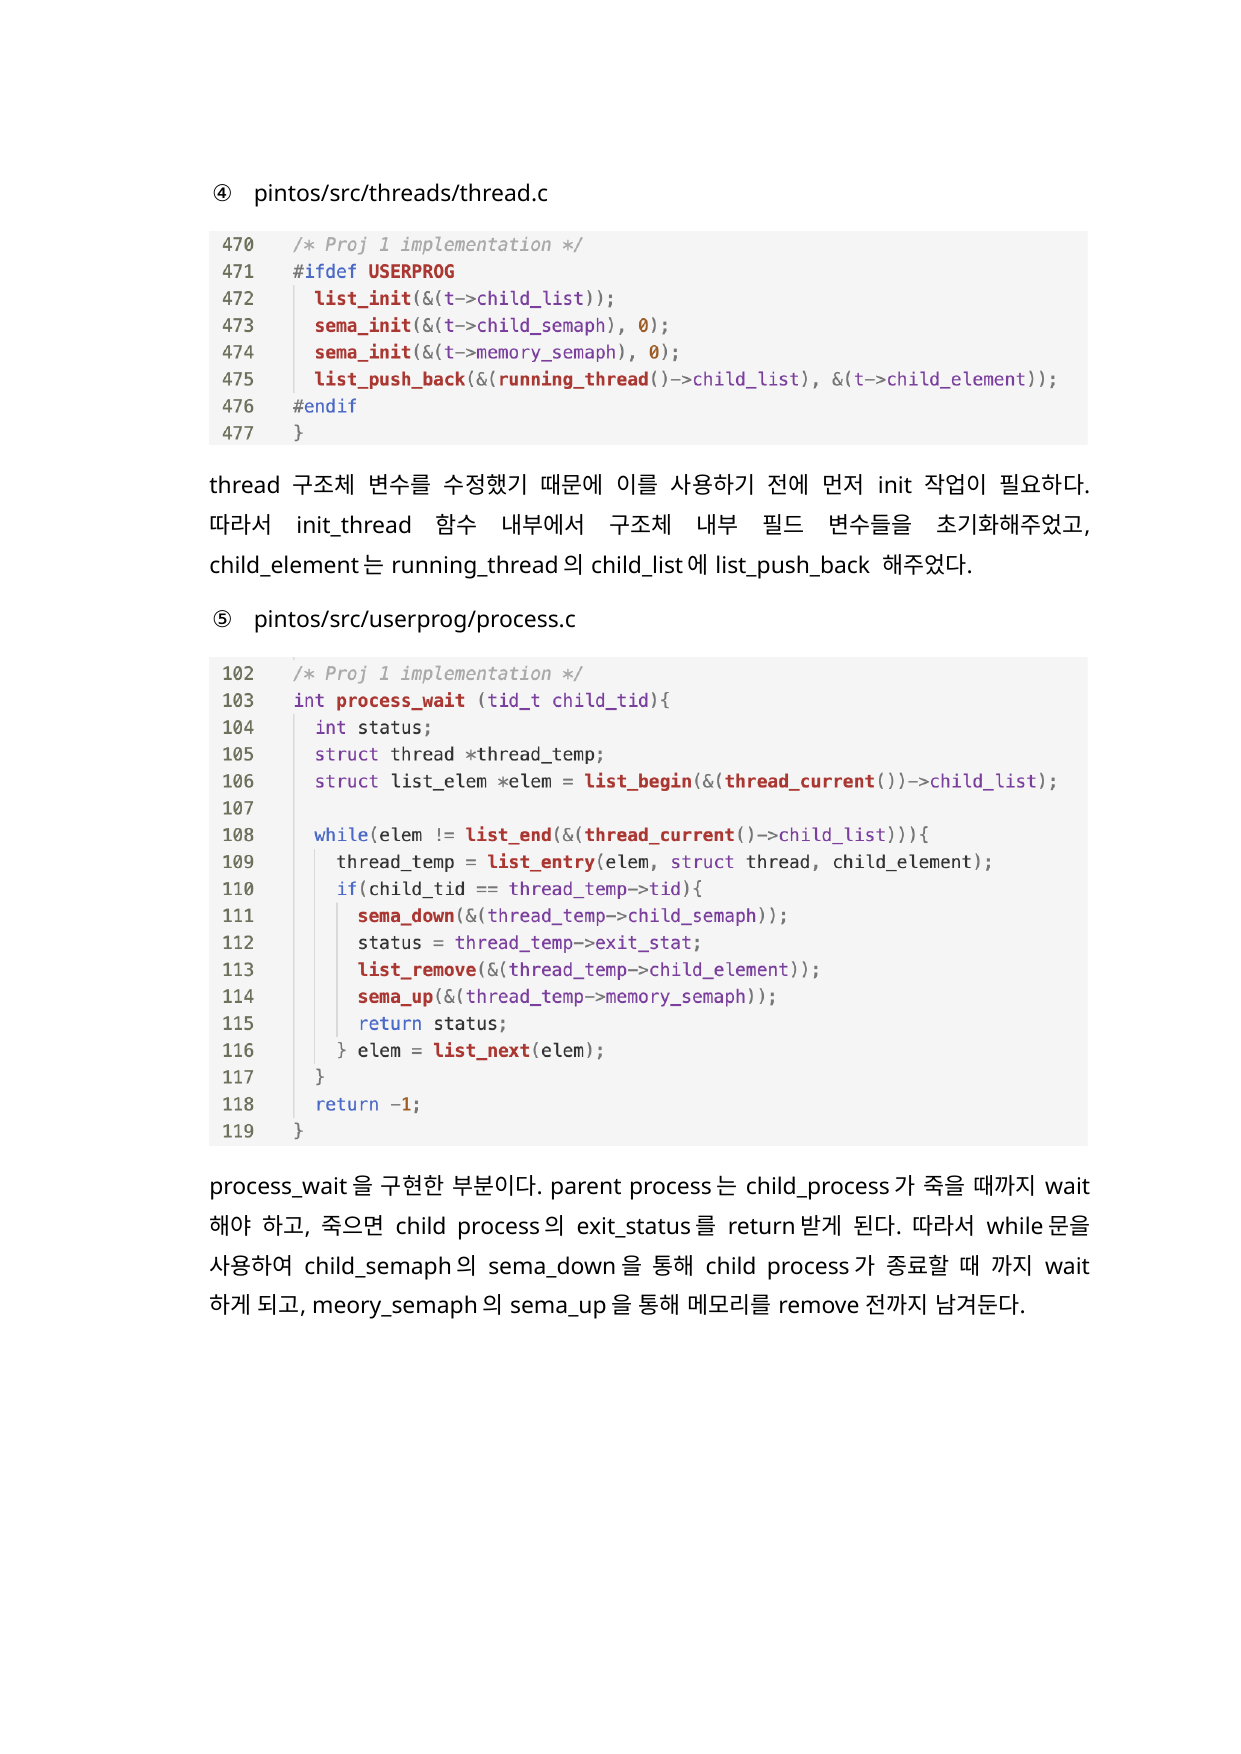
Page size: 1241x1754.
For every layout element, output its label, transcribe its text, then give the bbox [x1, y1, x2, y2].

list thread 구조체 변수를 수정했기 때문에 이를 사용하기 전에 먼저 init 작업이 필요하다. 따라서 init_thread 함수 내부에서 구조체 내부 필드 변수들을 초기화해주었고, child_element는 running_thread의 child_list에 list_push_back 해주었다. [209, 467, 1090, 580]
list pintos/src/threads/thread.c [212, 177, 1090, 208]
list pintos/src/userprog/process.c [212, 603, 1090, 635]
picture [209, 231, 1088, 445]
picture [209, 657, 1088, 1146]
